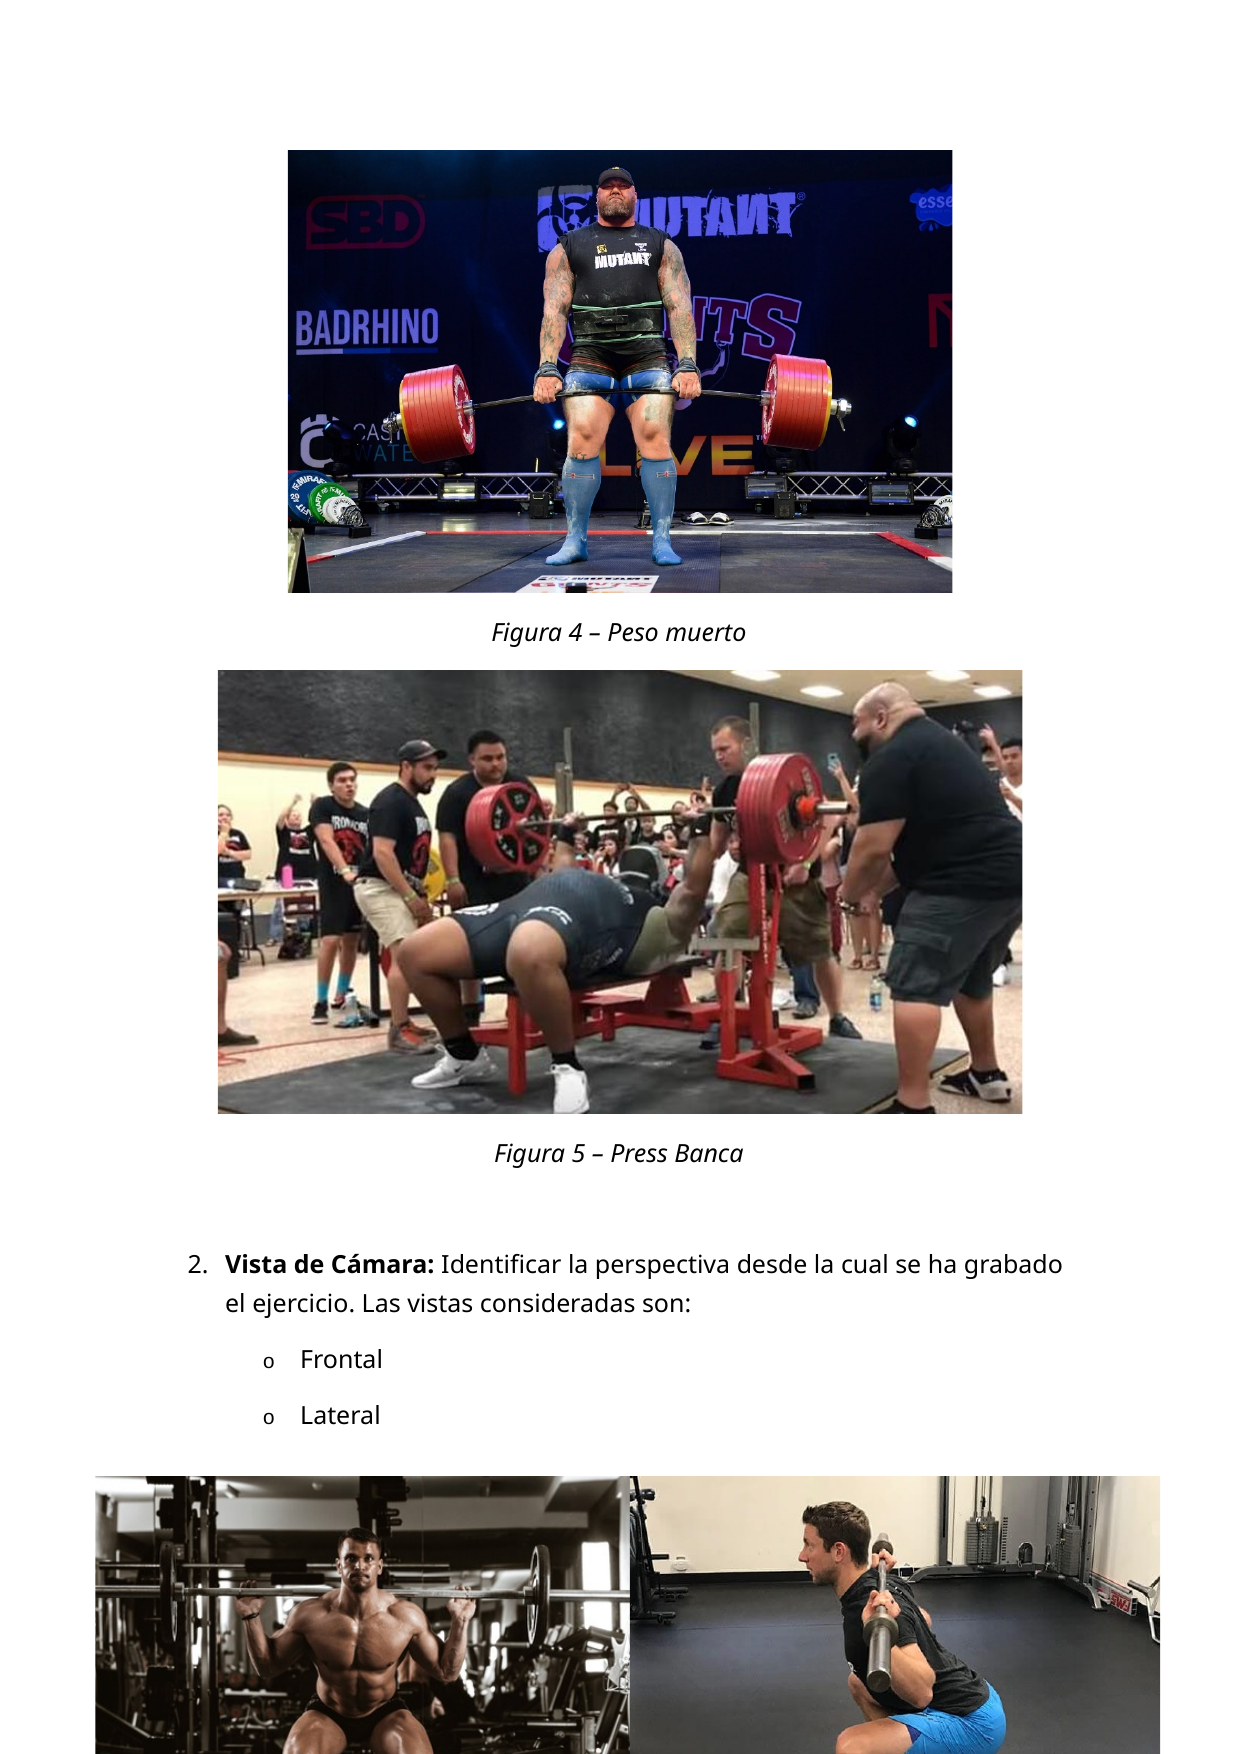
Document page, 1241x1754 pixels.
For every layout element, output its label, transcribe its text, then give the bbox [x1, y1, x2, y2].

picture [95, 1476, 1160, 1754]
picture [287, 150, 953, 593]
list Frontal [262, 1342, 1090, 1376]
list Lateral [262, 1398, 1090, 1432]
picture [217, 670, 1023, 1114]
text Figura 4 – Peso muerto [150, 615, 1090, 649]
list Vista de Cámara: Identificar la perspectiva desde la cual se ha grabado el ejercicio. Las vistas consideradas son: [187, 1247, 1090, 1320]
text Figura 5 – Press Banca [150, 1135, 1090, 1169]
